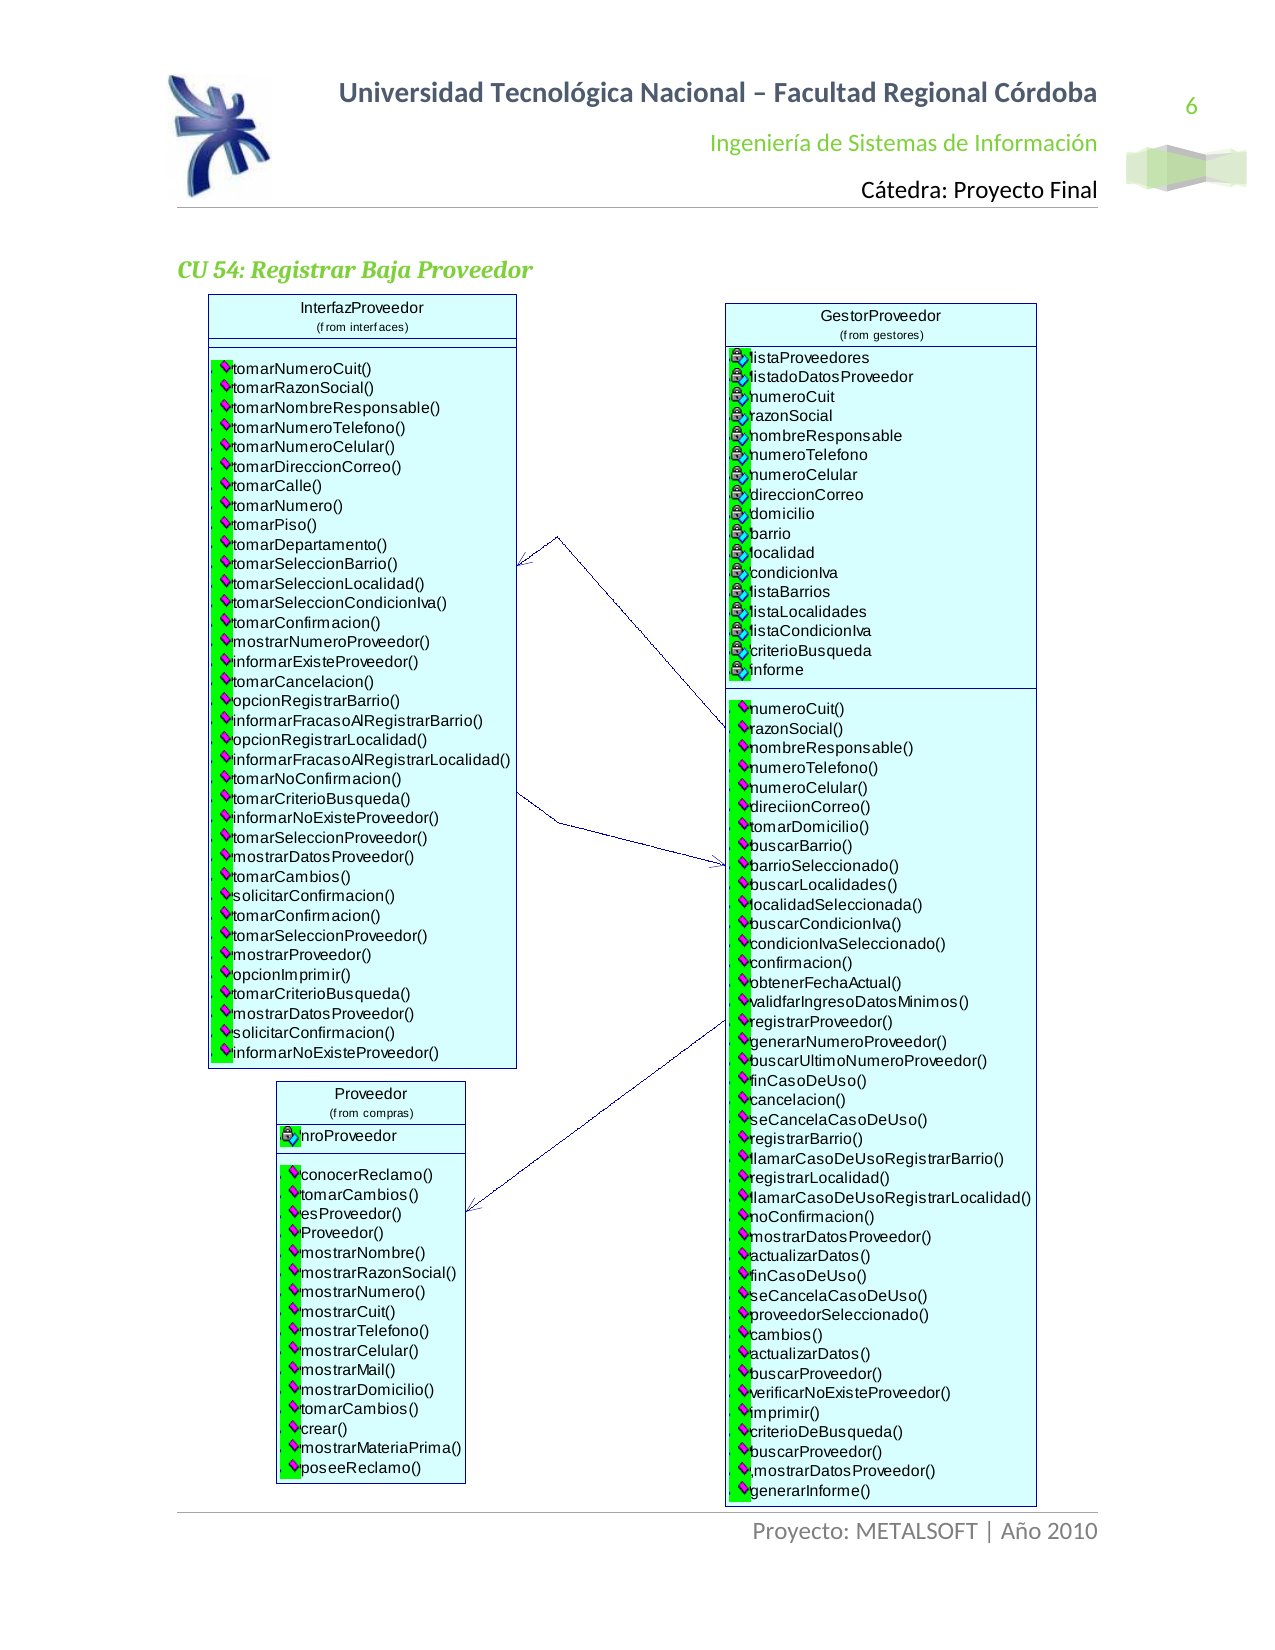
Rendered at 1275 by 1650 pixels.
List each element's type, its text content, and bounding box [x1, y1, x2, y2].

text CU 54: Registrar Baja Proveedor [177, 256, 1098, 284]
picture [167, 74, 272, 199]
